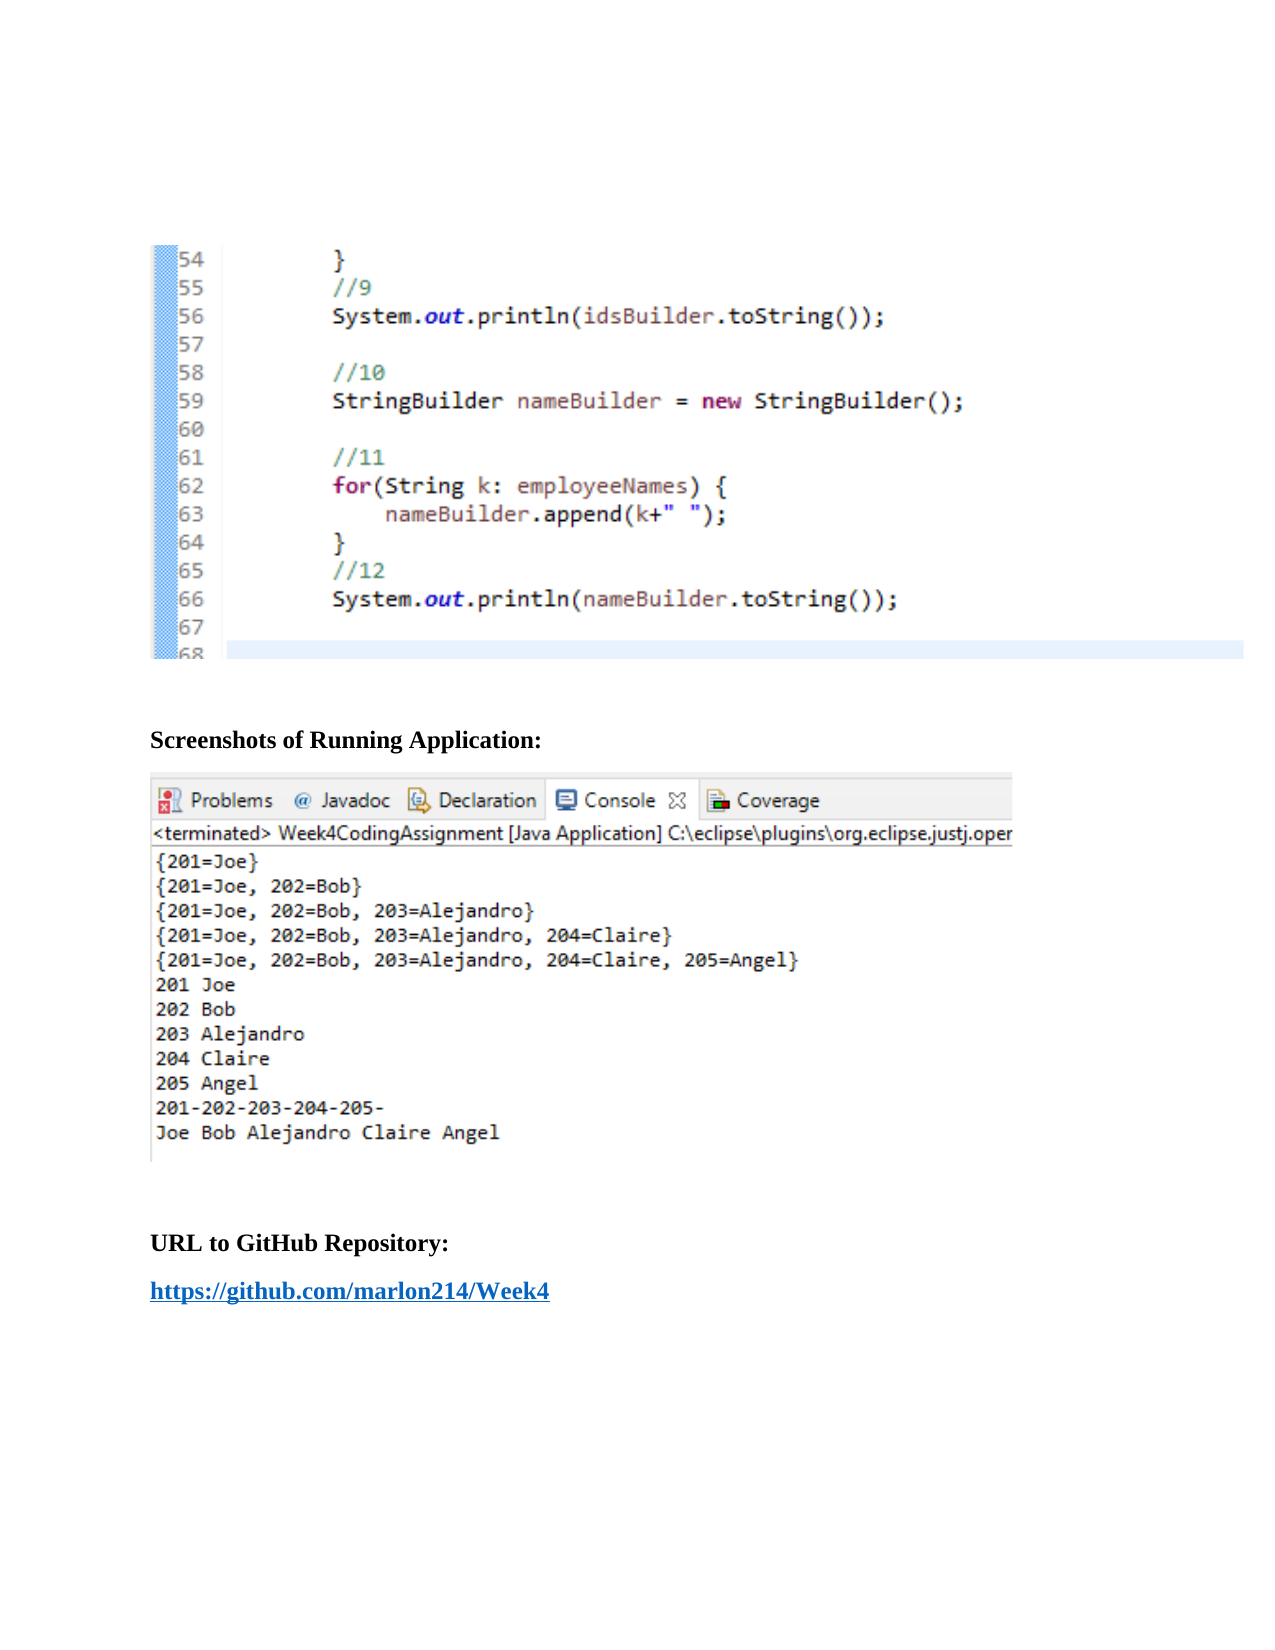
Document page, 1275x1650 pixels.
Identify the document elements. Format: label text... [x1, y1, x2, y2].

text https://github.com/marlon214/Week4 [150, 1276, 1125, 1305]
picture [150, 772, 1013, 1162]
picture [150, 245, 1244, 659]
text Screenshots of Running Application: [150, 725, 1125, 754]
text URL to GitHub Repository: [150, 1228, 1125, 1257]
